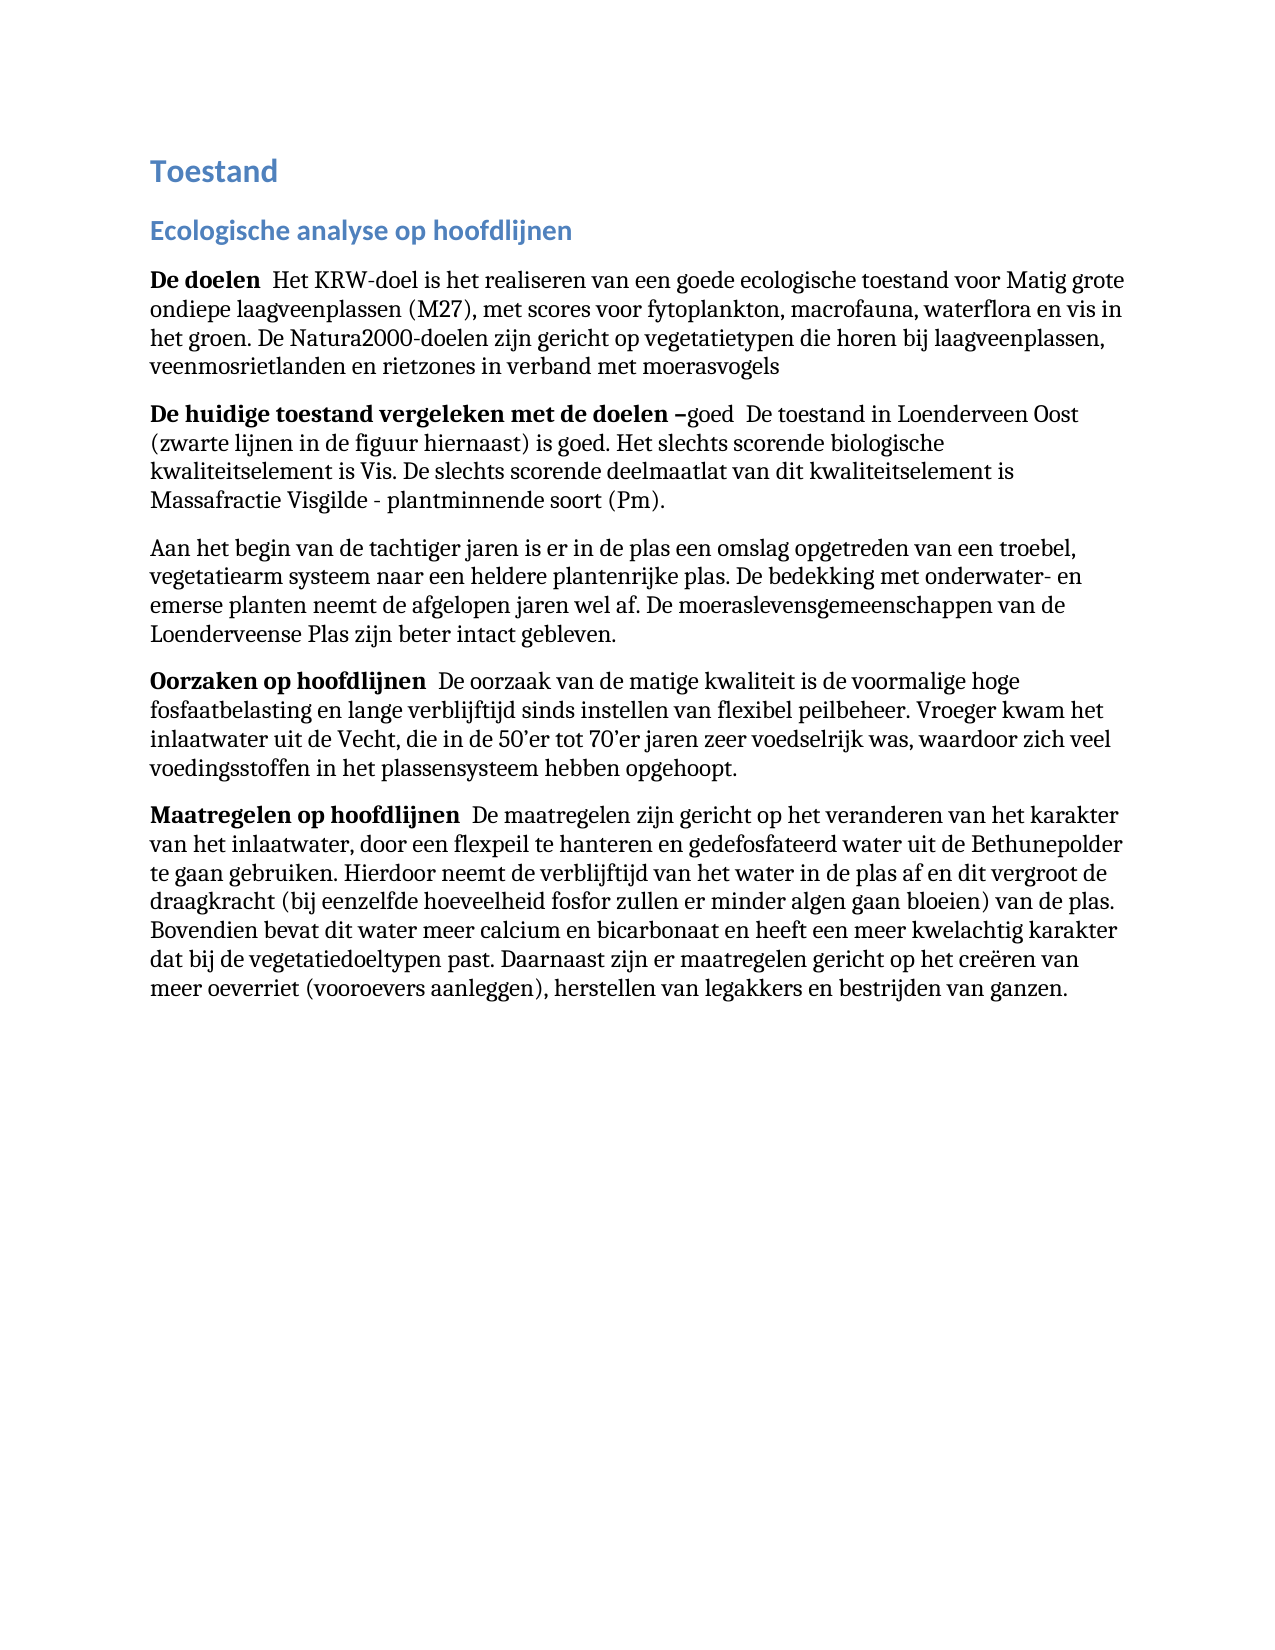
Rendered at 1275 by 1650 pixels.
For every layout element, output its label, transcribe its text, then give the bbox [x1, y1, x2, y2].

text De doelen Het KRW-doel is het realiseren van een goede ecologische toestand voor Matig grote ondiepe laagveenplassen (M27), met scores voor fytoplankton, macrofauna, waterflora en vis in het groen. De Natura2000-doelen zijn gericht op vegetatietypen die horen bij laagveenplassen, veenmosrietlanden en rietzones in verband met moerasvogels [150, 266, 1125, 381]
text Oorzaken op hoofdlijnen De oorzaak van de matige kwaliteit is de voormalige hoge fosfaatbelasting en lange verblijftijd sinds instellen van flexibel peilbeheer. Vroeger kwam het inlaatwater uit de Vecht, die in de 50’er tot 70’er jaren zeer voedselrijk was, waardoor zich veel voedingsstoffen in het plassensysteem hebben opgehoopt. [150, 667, 1125, 782]
text Aan het begin van de tachtiger jaren is er in de plas een omslag opgetreden van een troebel, vegetatiearm systeem naar een heldere plantenrijke plas. De bedekking met onderwater- en emerse planten neemt de afgelopen jaren wel af. De moeraslevensgemeenschappen van de Loenderveense Plas zijn beter intact gebleven. [150, 533, 1125, 648]
subtitle Ecologische analyse op hoofdlijnen [150, 212, 1125, 247]
subtitle Toestand [150, 150, 1125, 191]
text De huidige toestand vergeleken met de doelen –goed De toestand in Loenderveen Oost (zwarte lijnen in de figuur hiernaast) is goed. Het slechts scorende biologische kwaliteitselement is Vis. De slechts scorende deelmaatlat van dit kwaliteitselement is Massafractie Visgilde - plantminnende soort (Pm). [150, 400, 1125, 515]
text Maatregelen op hoofdlijnen De maatregelen zijn gericht op het veranderen van het karakter van het inlaatwater, door een flexpeil te hanteren en gedefosfateerd water uit de Bethunepolder te gaan gebruiken. Hierdoor neemt de verblijftijd van het water in de plas af en dit vergroot de draagkracht (bij eenzelfde hoeveelheid fosfor zullen er minder algen gaan bloeien) van de plas. Bovendien bevat dit water meer calcium en bicarbonaat en heeft een meer kwelachtig karakter dat bij de vegetatiedoeltypen past. Daarnaast zijn er maatregelen gericht op het creëren van meer oeverriet (vooroevers aanleggen), herstellen van legakkers en bestrijden van ganzen. [150, 801, 1125, 1002]
